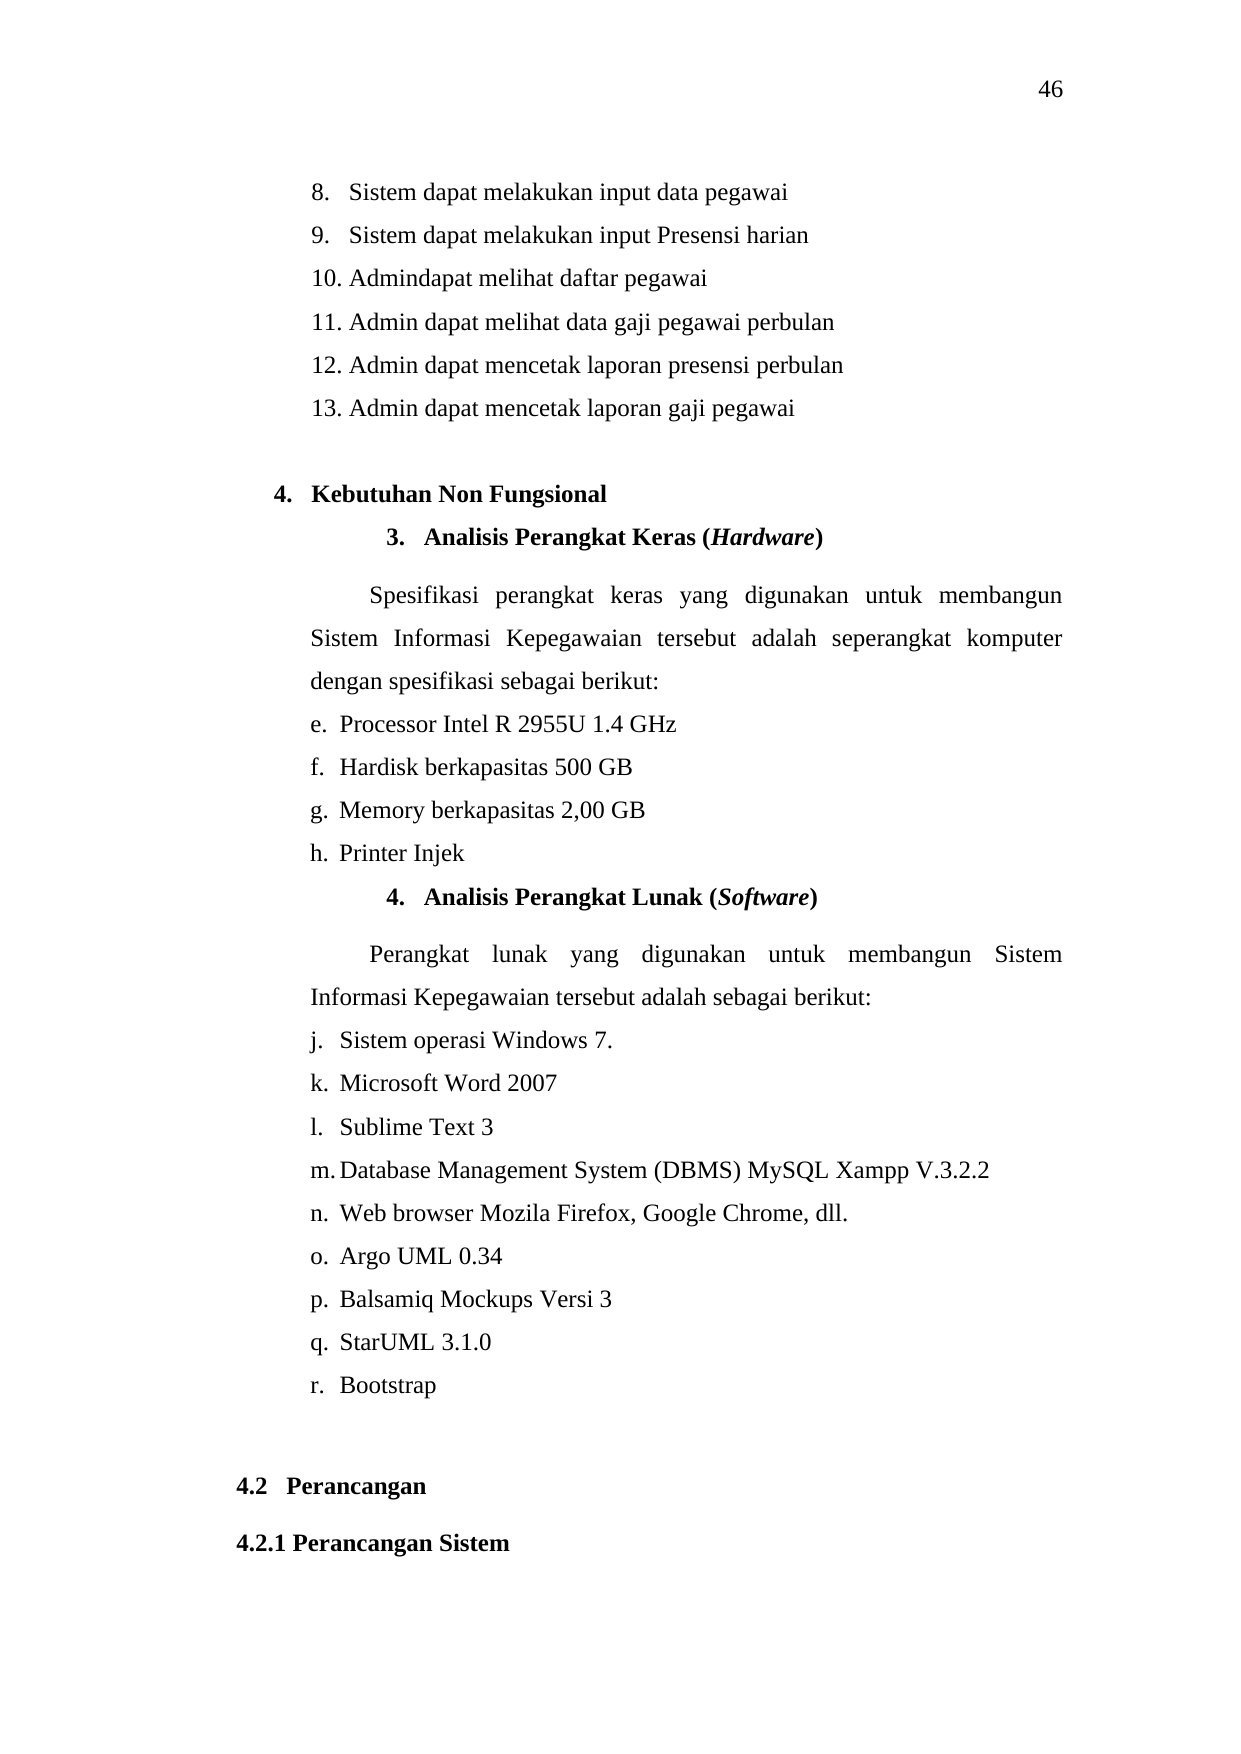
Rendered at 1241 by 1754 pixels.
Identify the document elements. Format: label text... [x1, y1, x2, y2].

list Perangkat lunak yang digunakan untuk membangun Sistem Informasi Kepegawaian tersebut adalah sebagai berikut: [310, 939, 1063, 1011]
list Kebutuhan Non Fungsional [274, 479, 1063, 508]
text 4.2.1 Perancangan Sistem [236, 1528, 1063, 1557]
list Spesifikasi perangkat keras yang digunakan untuk membangun Sistem Informasi Kepegawaian tersebut adalah seperangkat komputer dengan spesifikasi sebagai berikut: [310, 580, 1063, 695]
list Processor Intel R 2955U 1.4 GHz [310, 709, 1063, 738]
list Printer Injek [310, 838, 1063, 867]
list Analisis Perangkat Keras (Hardware) [386, 522, 1063, 551]
list Memory berkapasitas 2,00 GB [310, 795, 1063, 824]
list Web browser Mozila Firefox, Google Chrome, dll. [310, 1198, 1063, 1227]
list Sistem dapat melakukan input data pegawai [311, 177, 1063, 206]
list Bootstrap [310, 1370, 1063, 1399]
list Admin dapat melihat data gaji pegawai perbulan [311, 307, 1063, 335]
list Argo UML 0.34 [310, 1241, 1063, 1270]
list Microsoft Word 2007 [310, 1068, 1063, 1097]
list Admin dapat mencetak laporan presensi perbulan [311, 350, 1063, 378]
list Sistem operasi Windows 7. [310, 1025, 1063, 1054]
list Admin dapat mencetak laporan gaji pegawai [311, 393, 1063, 422]
list Hardisk berkapasitas 500 GB [310, 752, 1063, 781]
list Sublime Text 3 [310, 1112, 1063, 1140]
list Analisis Perangkat Lunak (Software) [386, 882, 1063, 910]
list Admindapat melihat daftar pegawai [311, 263, 1063, 292]
list Balsamiq Mockups Versi 3 [310, 1284, 1063, 1313]
list Sistem dapat melakukan input Presensi harian [311, 220, 1063, 249]
list Perancangan [236, 1471, 1063, 1500]
list Database Management System (DBMS) MySQL Xampp V.3.2.2 [310, 1155, 1063, 1183]
list StarUML 3.1.0 [310, 1327, 1063, 1356]
